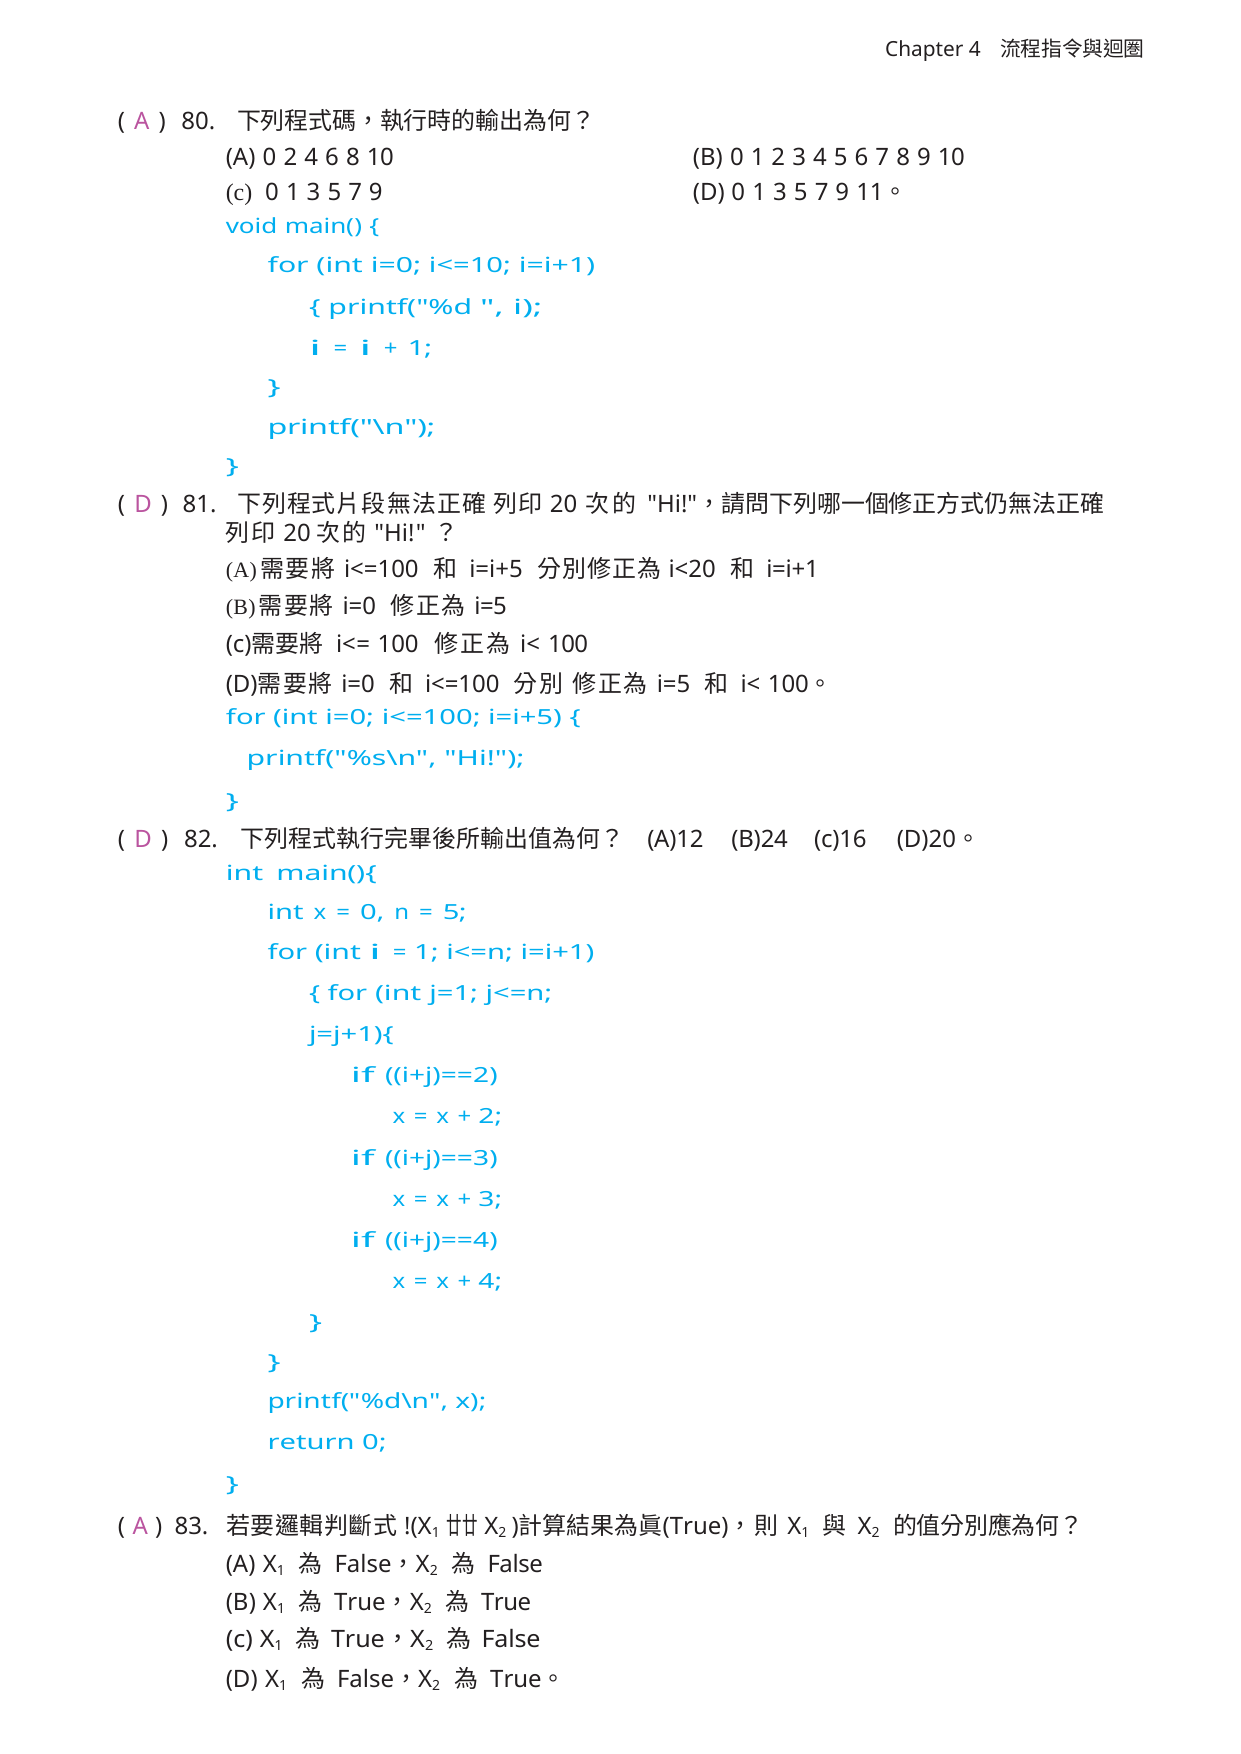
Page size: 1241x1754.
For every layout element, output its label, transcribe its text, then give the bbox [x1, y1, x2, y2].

list 0 1 3 5 7 9 (D) 0 1 3 5 7 9 11。 [226, 173, 1196, 208]
text ( D ) 82. 下列程式執行完畢後所輸出值為何？ (A)12 (B)24 (c)16 (D)20。 [118, 819, 1196, 854]
text printf("%d\n", x); return 0; [267, 1386, 543, 1456]
text } [226, 786, 1196, 814]
text } [226, 1469, 1196, 1497]
text if ((i+j)==3) x = x + 3; [351, 1143, 507, 1212]
text if ((i+j)==4) x = x + 4; [351, 1225, 507, 1294]
text ( A ) 83. 若要邏輯判斷式 !(X1 廿廿 X2 )計算結果為眞(True)，則 X1 與 X2 的值分別應為何？ [118, 1502, 1196, 1543]
text void main() { [226, 211, 1196, 239]
text (A) X1 為 False，X2 為 False [226, 1543, 1196, 1580]
text (D)需要將 i=0 和 i<=100 分別 修正為 i=5 和 i< 100。 [226, 659, 1196, 700]
text if ((i+j)==2) x = x + 2; [351, 1060, 507, 1130]
text (A) 0 2 4 6 8 10 (B) 0 1 2 3 4 5 6 7 8 9 10 [226, 139, 1196, 172]
text (B) X1 為 True，X2 為 True [226, 1580, 1196, 1618]
list 需要將 i=0 修正為 i=5 [226, 584, 1196, 622]
text int x = 0, n = 5; [267, 897, 1196, 926]
text for (int i=0; i<=10; i=i+1) { printf("%d ", i); [267, 251, 679, 320]
text for (int i=0; i<=100; i=i+5) { printf("%s\n", "Hi!"); [226, 702, 679, 772]
list 需要將 i<=100 和 i=i+5 分別修正為 i<20 和 i=i+1 [226, 548, 1196, 584]
text } [309, 1307, 1196, 1336]
text i = i + 1; [309, 333, 1196, 361]
text int main(){ [226, 858, 1196, 886]
text } [226, 451, 1196, 480]
text } [267, 372, 1196, 401]
text for (int i = 1; i<=n; i=i+1){ for (int j=1; j<=n; j=j+1){ [267, 937, 624, 1048]
text (c) X1 為 True，X2 為 False [226, 1618, 1196, 1655]
text printf("\n"); [267, 412, 1196, 440]
text (D) X1 為 False，X2 為 True。 [226, 1655, 1196, 1696]
text ( A ) 80. 下列程式碼，執行時的輸出為何？ [118, 102, 1196, 136]
text ( D ) 81. 下列程式片段無法正確 列印 20 次的 "Hi!"，請問下列哪一個修正方式仍無法正確列印 20 次的 "Hi!" ？ [118, 489, 1118, 548]
text Chapter 4 流程指令與迴圏 [0, 32, 1145, 63]
text (c)需要將 i<= 100 修正為 i< 100 [226, 622, 1196, 659]
text } [267, 1347, 1196, 1375]
